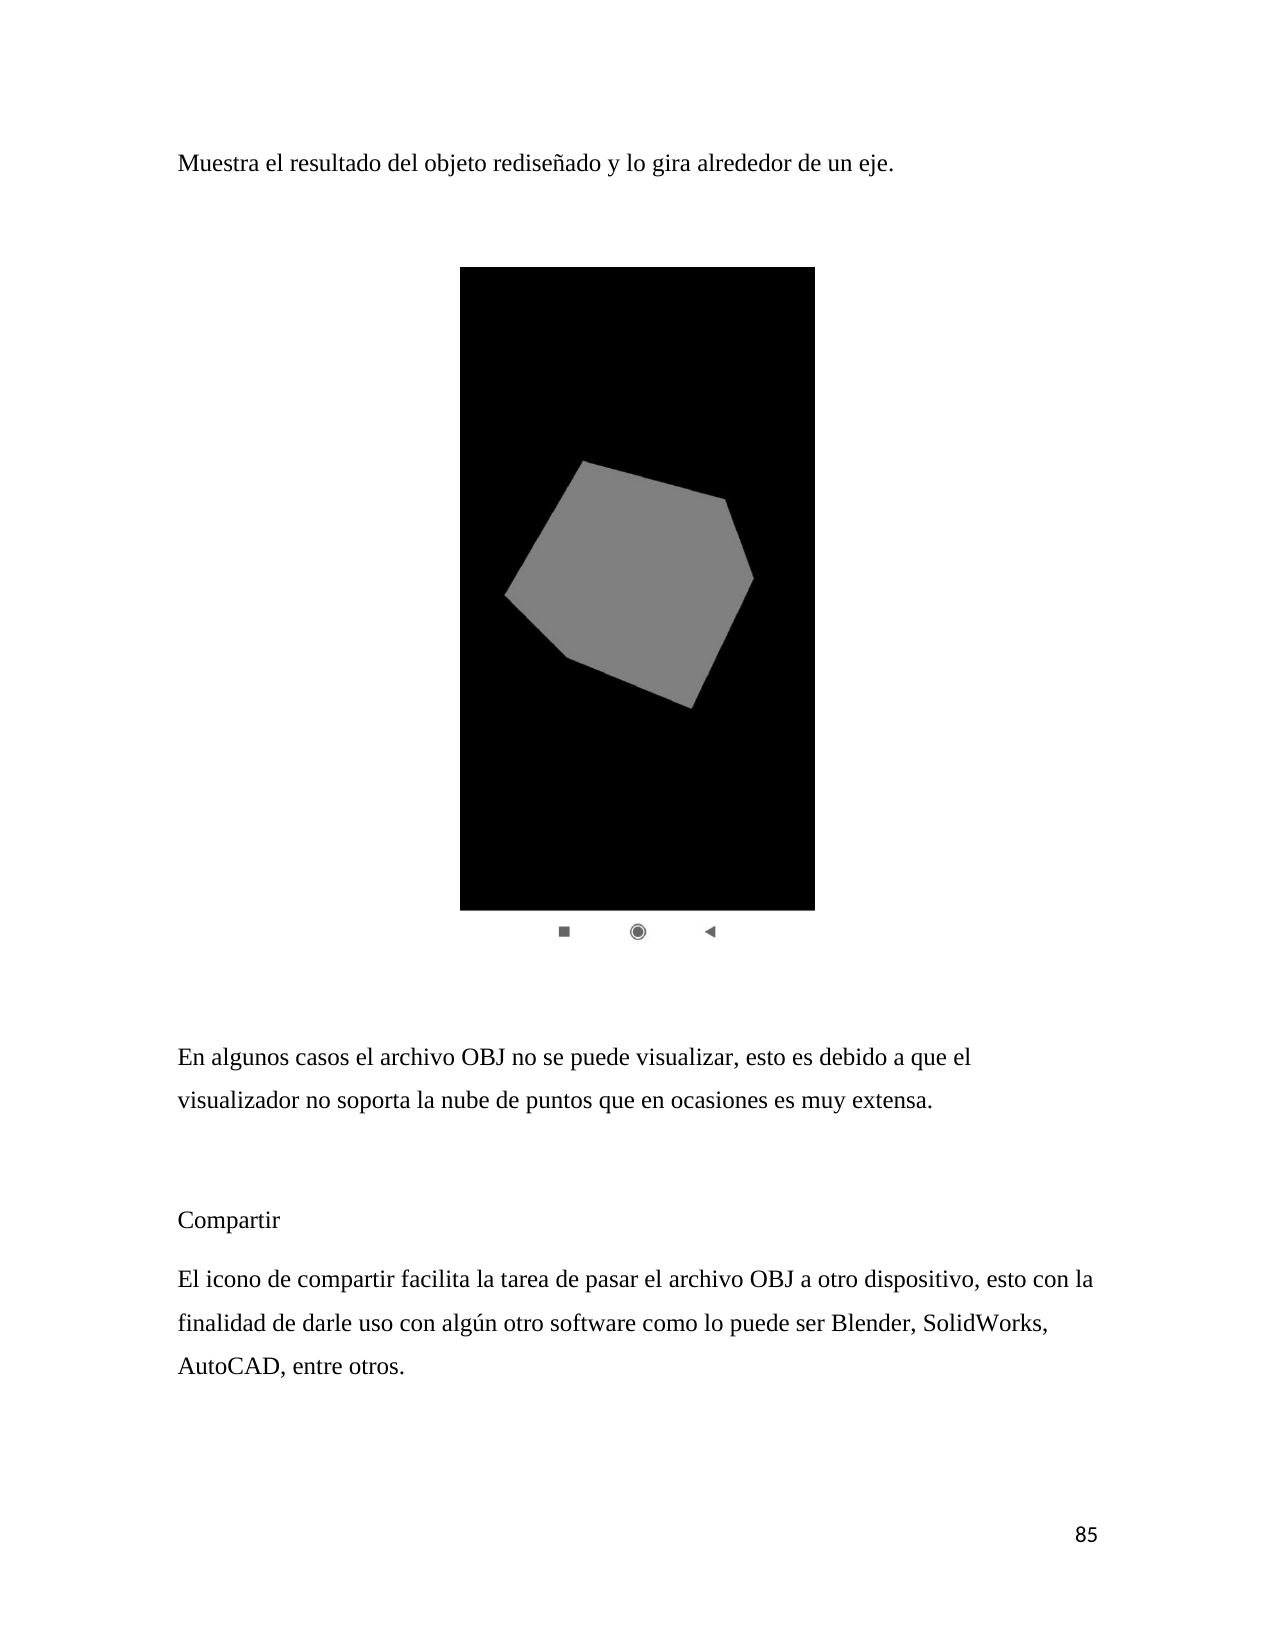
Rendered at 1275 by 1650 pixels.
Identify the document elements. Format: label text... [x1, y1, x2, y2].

text Compartir [177, 1205, 1098, 1233]
text Muestra el resultado del objeto rediseñado y lo gira alrededor de un eje. [177, 148, 1098, 176]
text El icono de compartir facilita la tarea de pasar el archivo OBJ a otro dispositivo, esto con la finalidad de darle uso con algún otro software como lo puede ser Blender, SolidWorks, AutoCAD, entre otros. [177, 1264, 1098, 1379]
picture [460, 267, 815, 952]
text En algunos casos el archivo OBJ no se puede visualizar, esto es debido a que el visualizador no soporta la nube de puntos que en ocasiones es muy extensa. [177, 1042, 1098, 1114]
